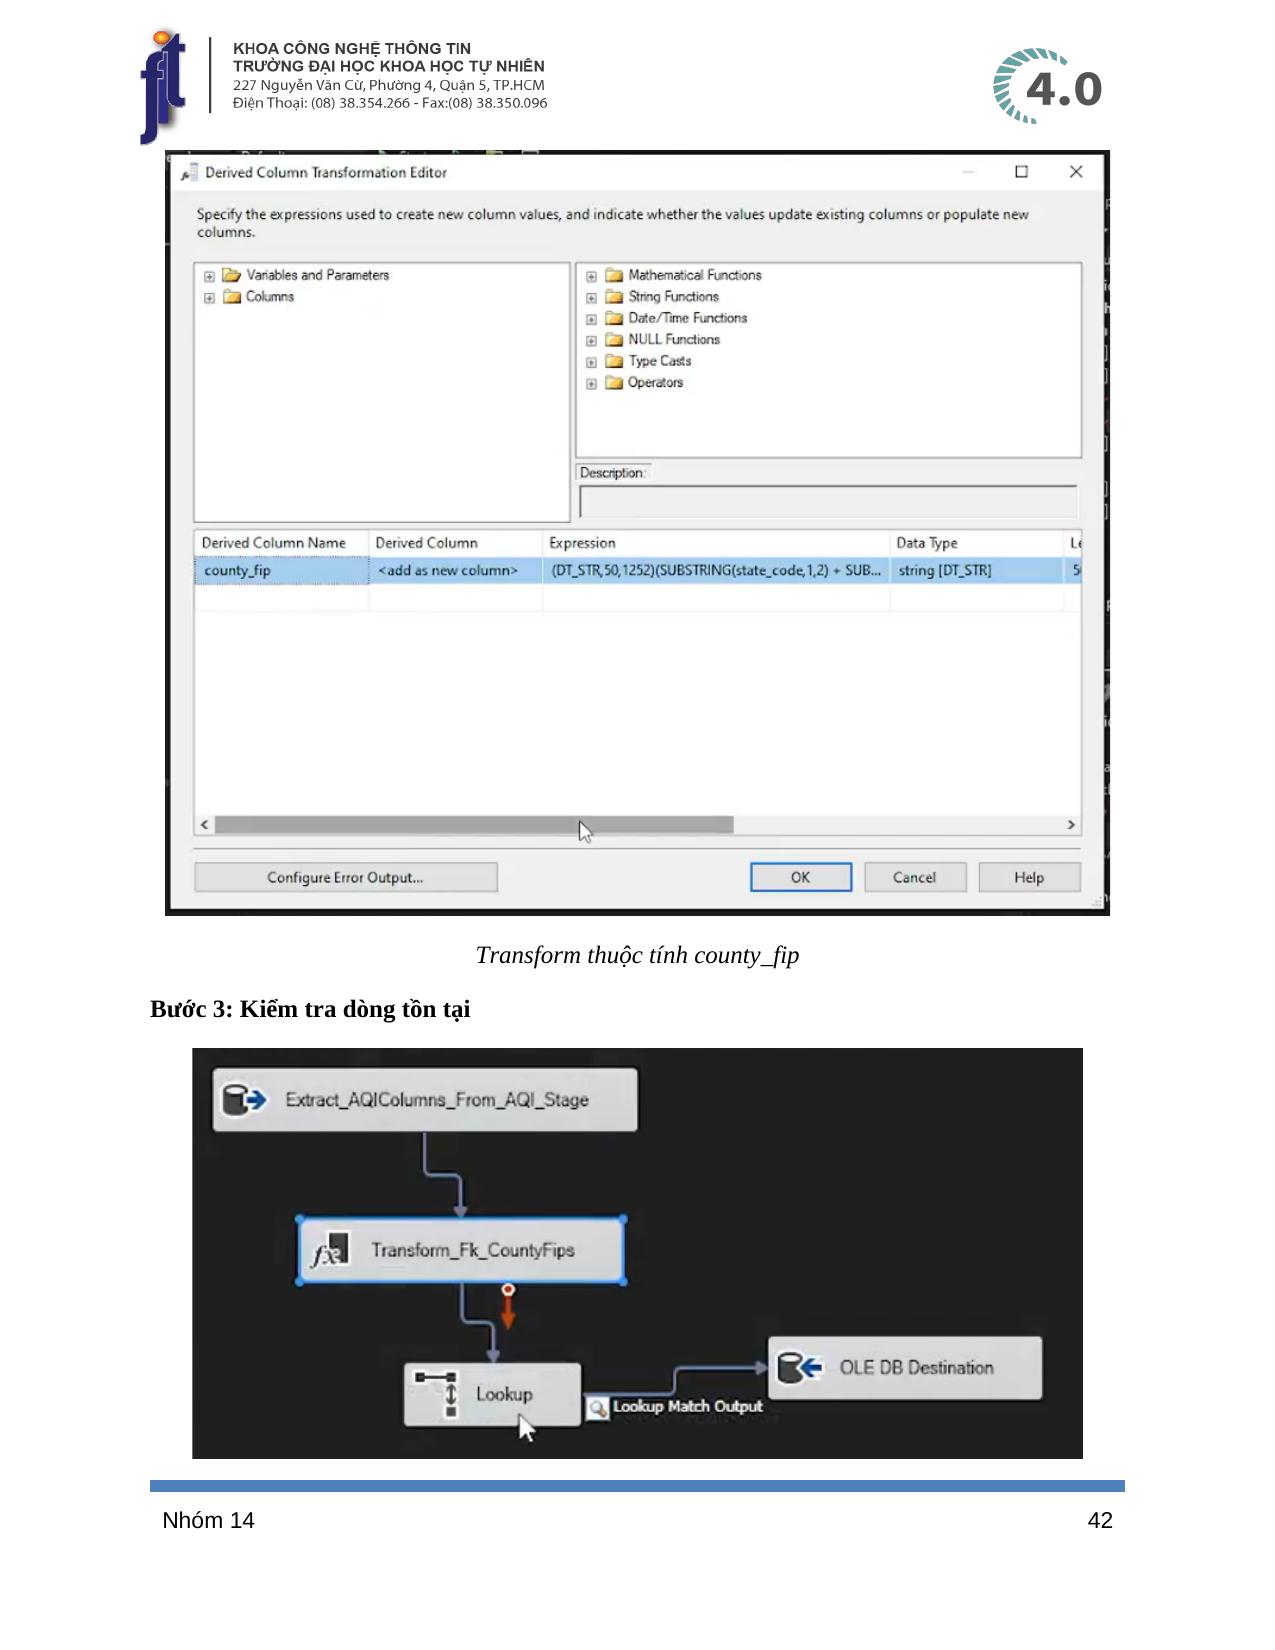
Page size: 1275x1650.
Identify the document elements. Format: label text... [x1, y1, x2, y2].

text Transform thuộc tính county_fip [150, 940, 1125, 969]
text Bước 3: Kiểm tra dòng tồn tại [150, 994, 1125, 1023]
picture [192, 1048, 1083, 1459]
picture [117, 21, 1111, 916]
picture [985, 41, 1108, 127]
